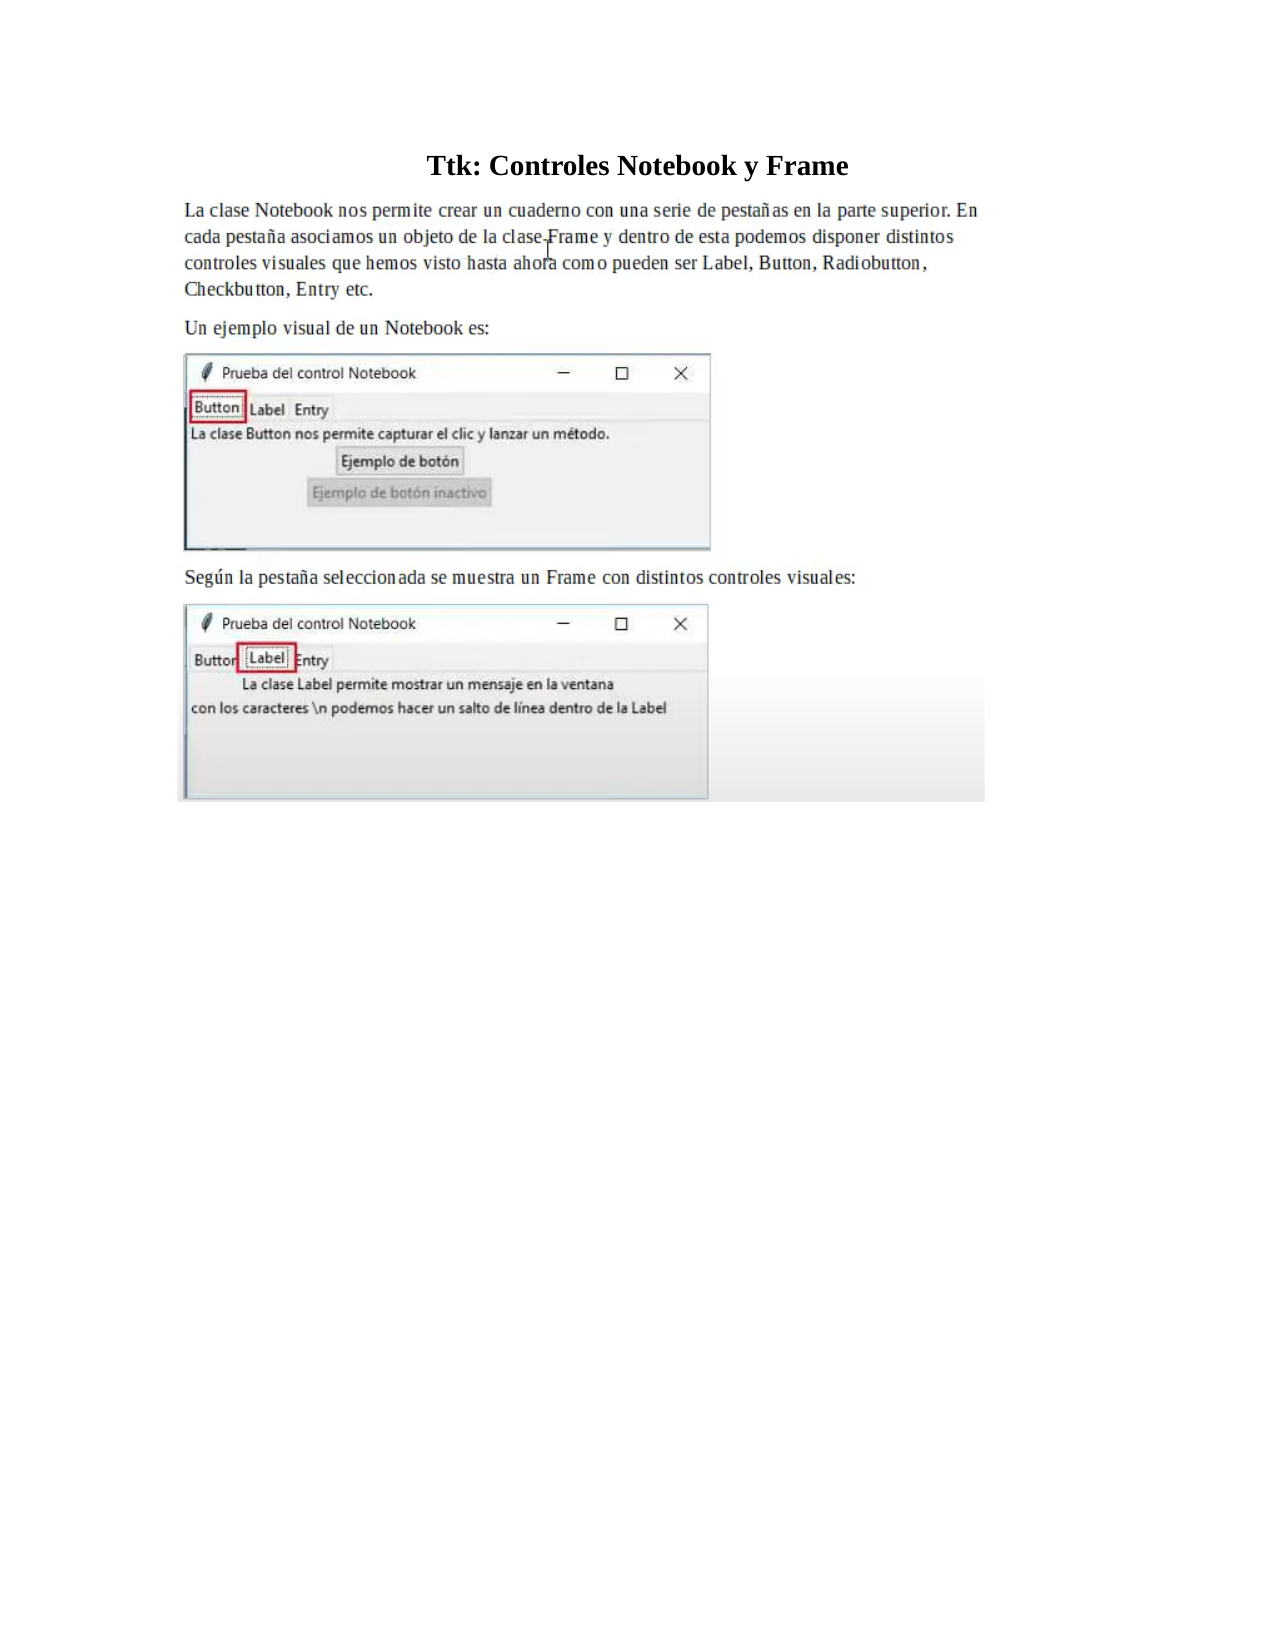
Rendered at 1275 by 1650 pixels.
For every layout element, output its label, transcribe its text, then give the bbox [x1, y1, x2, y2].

picture [177, 183, 985, 802]
subtitle Ttk: Controles Notebook y Frame [177, 148, 1098, 181]
